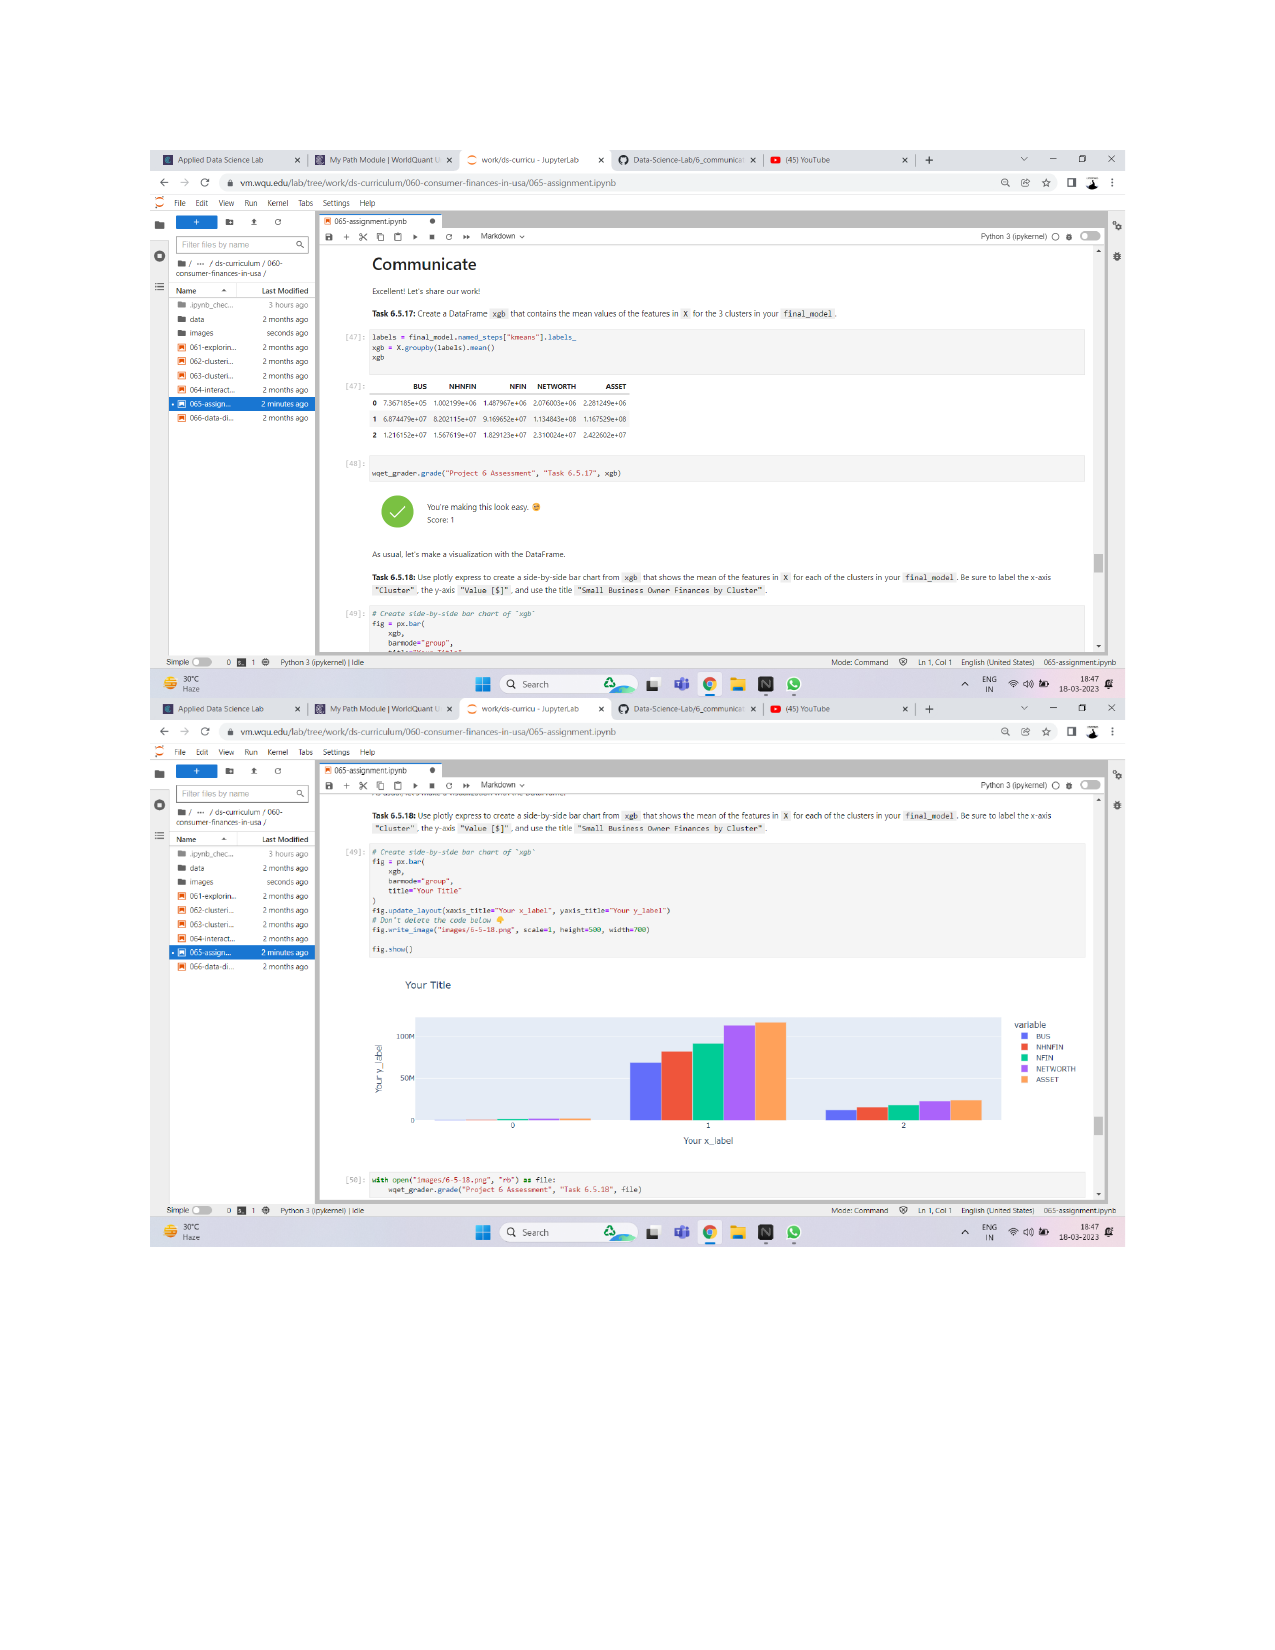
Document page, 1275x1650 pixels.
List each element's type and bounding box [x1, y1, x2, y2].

picture [150, 150, 1125, 1247]
